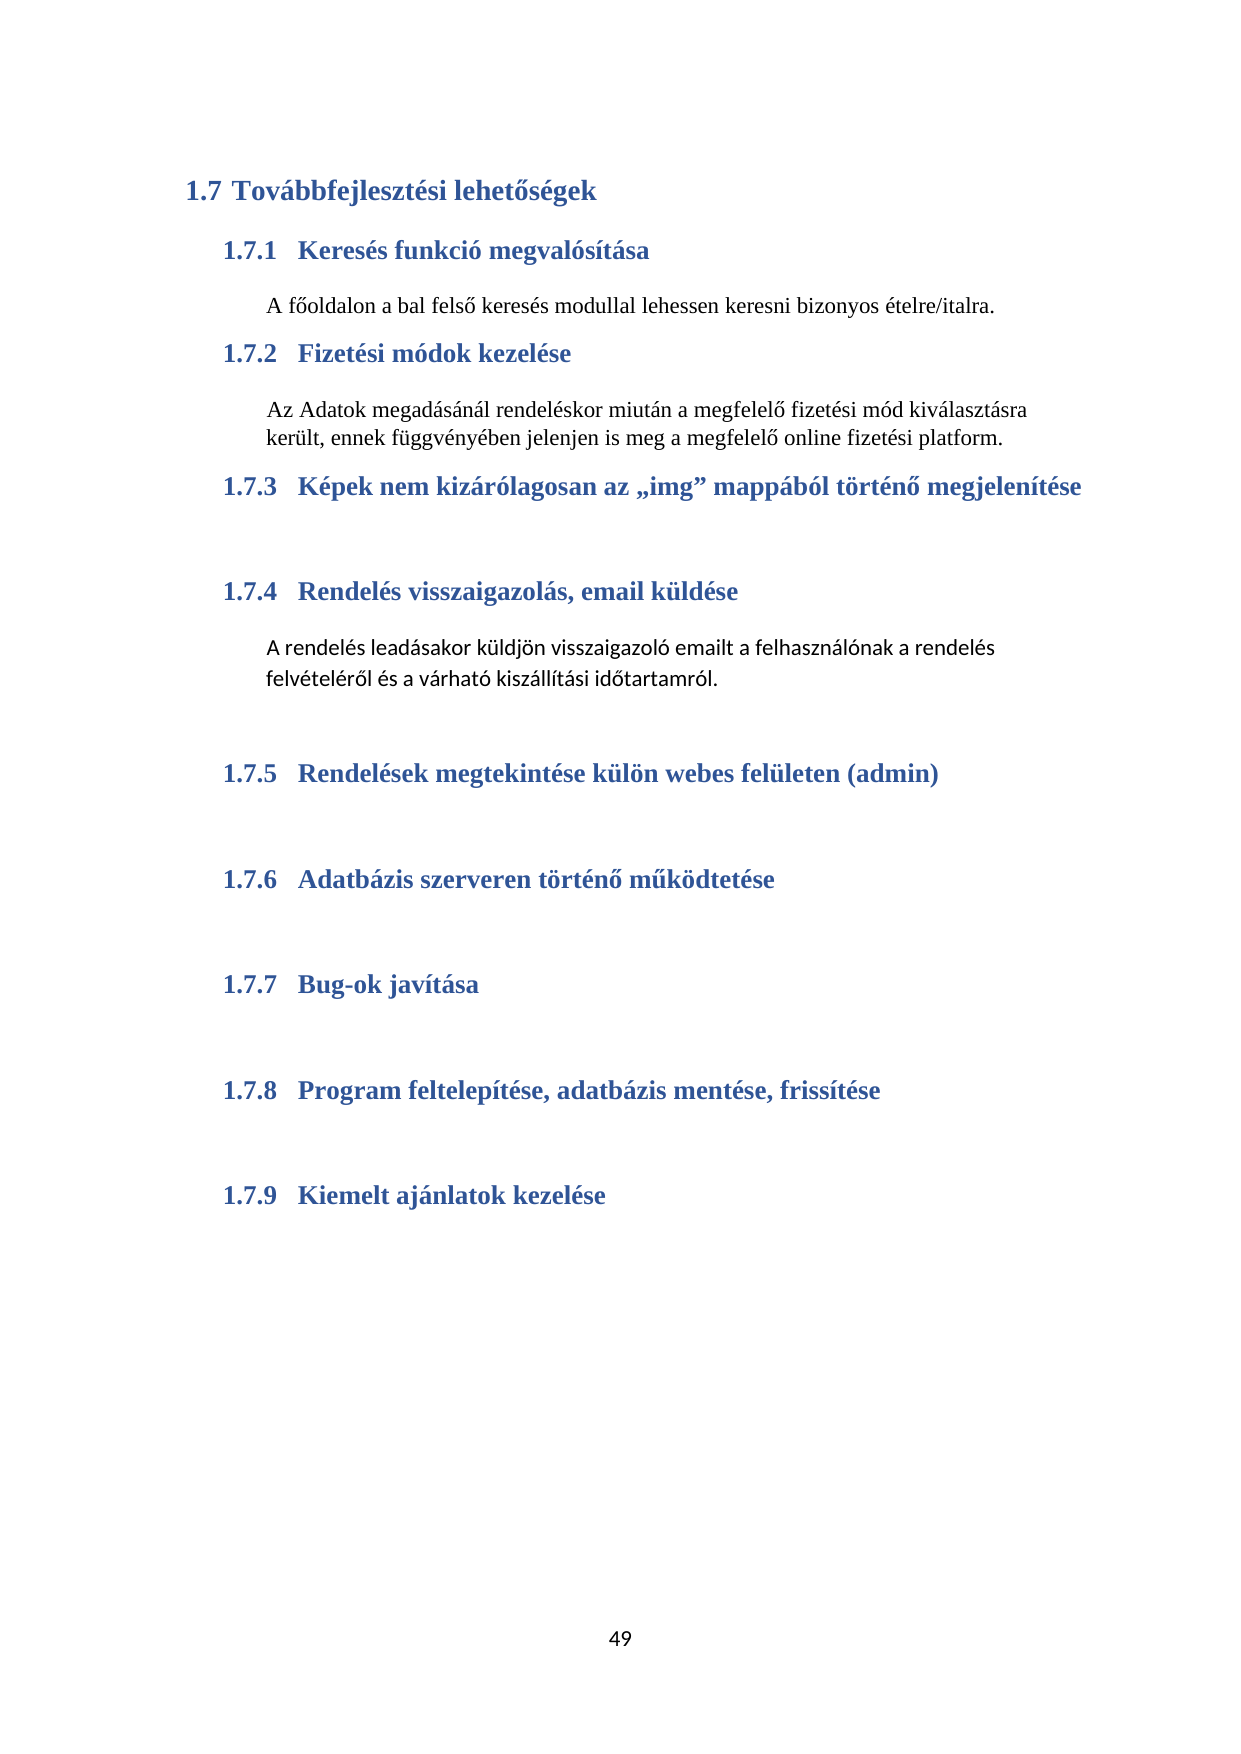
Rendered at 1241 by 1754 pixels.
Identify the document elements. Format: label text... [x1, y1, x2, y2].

text Az Adatok megadásánál rendeléskor miután a megfelelő fizetési mód kiválasztásra került, ennek függvényében jelenjen is meg a megfelelő online fizetési platform. [266, 396, 1093, 451]
subtitle Adatbázis szerveren történő működtetése [223, 863, 1093, 894]
subtitle Kiemelt ajánlatok kezelése [223, 1179, 1093, 1210]
text A főoldalon a bal felső keresés modullal lehessen keresni bizonyos ételre/italra. [148, 292, 1093, 319]
subtitle Bug-ok javítása [223, 968, 1093, 999]
subtitle Keresés funkció megvalósítása [223, 234, 1093, 265]
subtitle Rendelések megtekintése külön webes felületen (admin) [223, 757, 1093, 789]
subtitle Program feltelepítése, adatbázis mentése, frissítése [223, 1074, 1093, 1105]
subtitle Fizetési módok kezelése [223, 337, 1093, 369]
subtitle Továbbfejlesztési lehetőségek [185, 173, 1093, 206]
subtitle Képek nem kizárólagosan az „img” mappából történő megjelenítése [223, 469, 1093, 501]
text A rendelés leadásakor küldjön visszaigazoló emailt a felhasználónak a rendelés felvételéről és a várható kiszállítási időtartamról. [266, 633, 1093, 692]
subtitle Rendelés visszaigazolás, email küldése [223, 575, 1093, 606]
